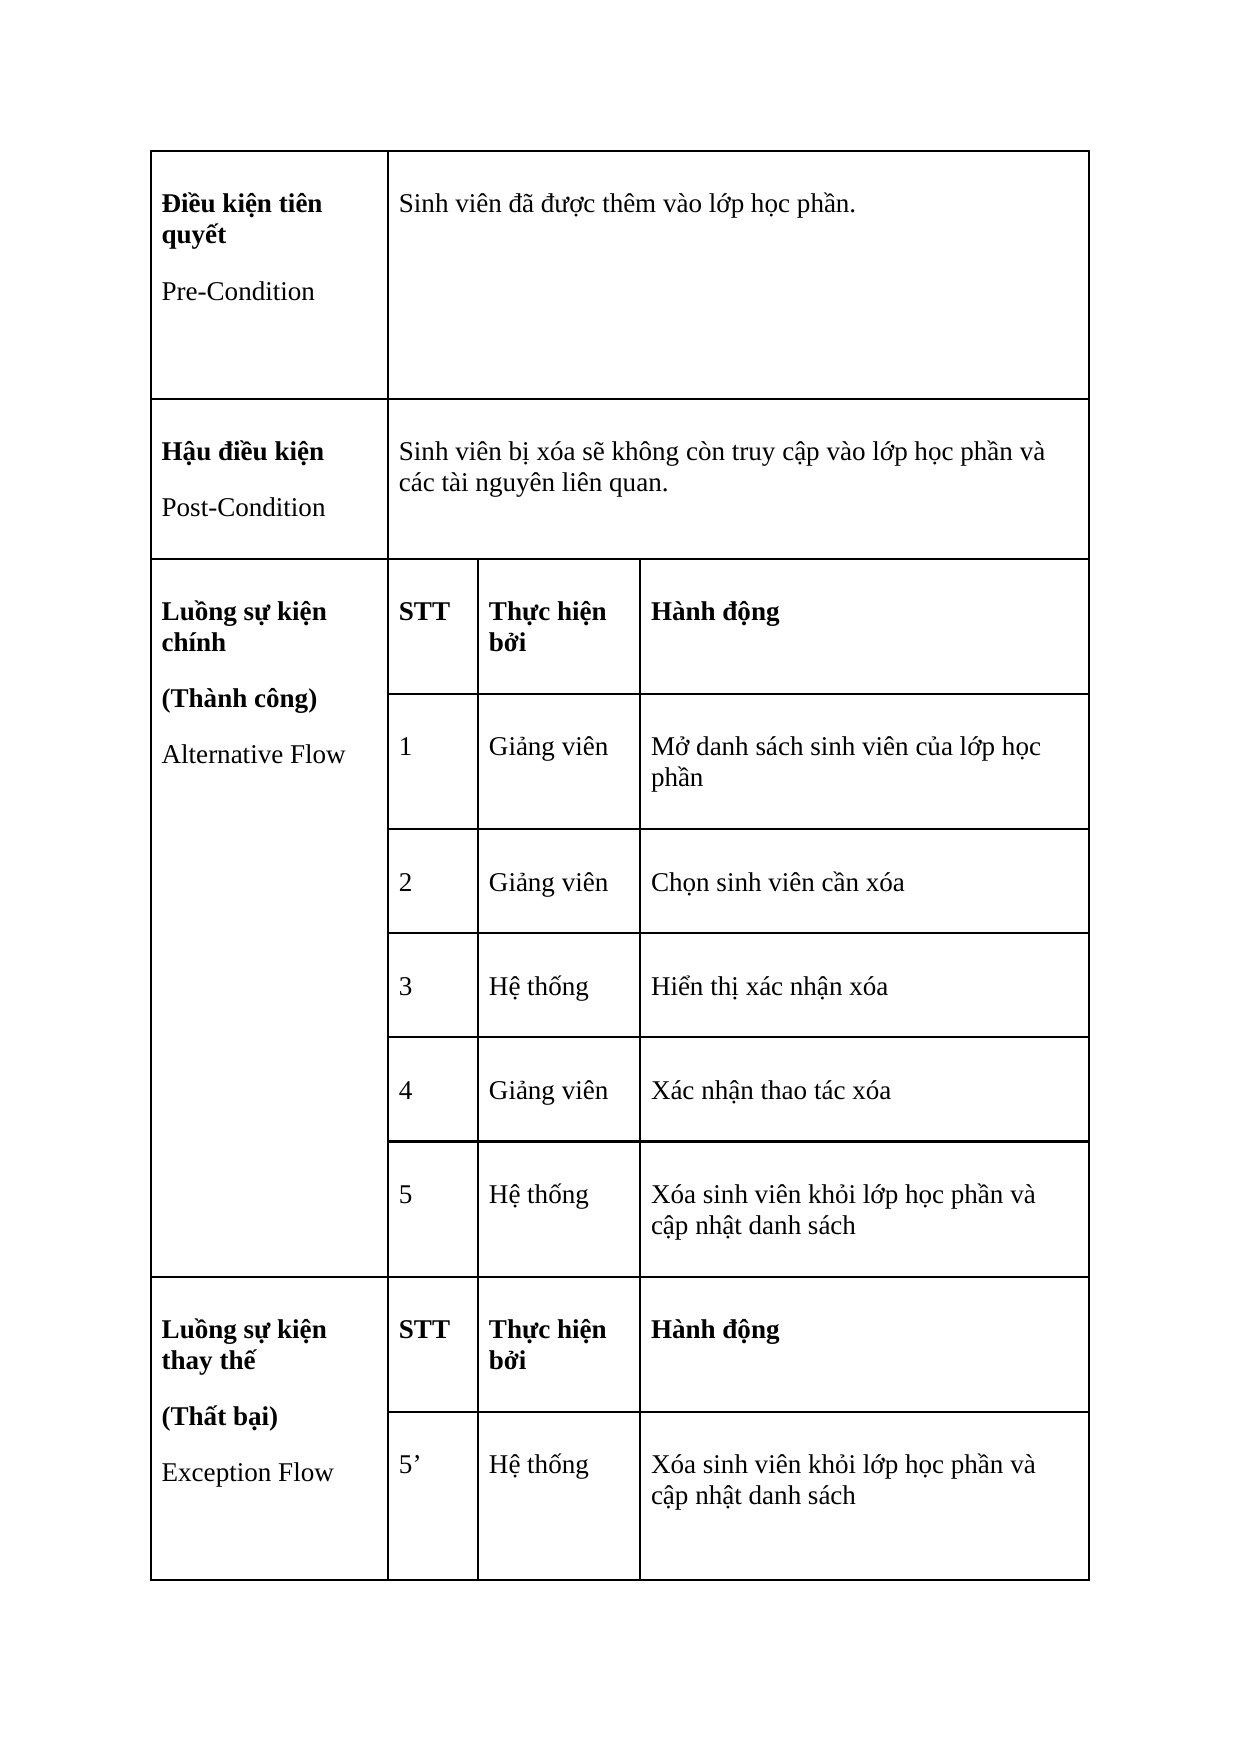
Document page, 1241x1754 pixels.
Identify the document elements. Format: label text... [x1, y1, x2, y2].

table_cell 4 [389, 1038, 477, 1140]
table_cell Hậu điều kiện Post-Condition [152, 400, 387, 558]
table_cell Thực hiện bởi [479, 560, 639, 693]
table_cell Hệ thống [479, 934, 639, 1036]
table_cell Sinh viên bị xóa sẽ không còn truy cập vào lớp học phần và các tài nguyên liên quan. [389, 400, 1088, 558]
table_cell Hệ thống [479, 1143, 639, 1276]
table_cell 3 [389, 934, 477, 1036]
table_cell Giảng viên [479, 1038, 639, 1140]
table_cell Luồng sự kiện chính (Thành công) Alternative Flow [152, 560, 387, 1276]
table_cell Sinh viên đã được thêm vào lớp học phần. [389, 152, 1088, 397]
table_cell Giảng viên [479, 695, 639, 828]
table_cell Chọn sinh viên cần xóa [641, 830, 1088, 932]
table_cell STT [389, 1278, 477, 1411]
table_cell Hệ thống [479, 1413, 639, 1579]
table_cell Thực hiện bởi [479, 1278, 639, 1411]
table_cell Hiển thị xác nhận xóa [641, 934, 1088, 1036]
table_cell 5’ [389, 1413, 477, 1579]
table_cell Hành động [641, 1278, 1088, 1411]
table_cell Xóa sinh viên khỏi lớp học phần và cập nhật danh sách [641, 1413, 1088, 1579]
table_cell Mở danh sách sinh viên của lớp học phần [641, 695, 1088, 828]
table_cell 1 [389, 695, 477, 828]
table_cell STT [389, 560, 477, 693]
table_cell Giảng viên [479, 830, 639, 932]
table_cell Luồng sự kiện thay thế (Thất bại) Exception Flow [152, 1278, 387, 1579]
table_cell Xóa sinh viên khỏi lớp học phần và cập nhật danh sách [641, 1143, 1088, 1276]
table_cell Hành động [641, 560, 1088, 693]
table_cell 2 [389, 830, 477, 932]
table_cell Xác nhận thao tác xóa [641, 1038, 1088, 1140]
table_cell Điều kiện tiên quyết Pre-Condition [152, 152, 387, 397]
table_cell 5 [389, 1143, 477, 1276]
